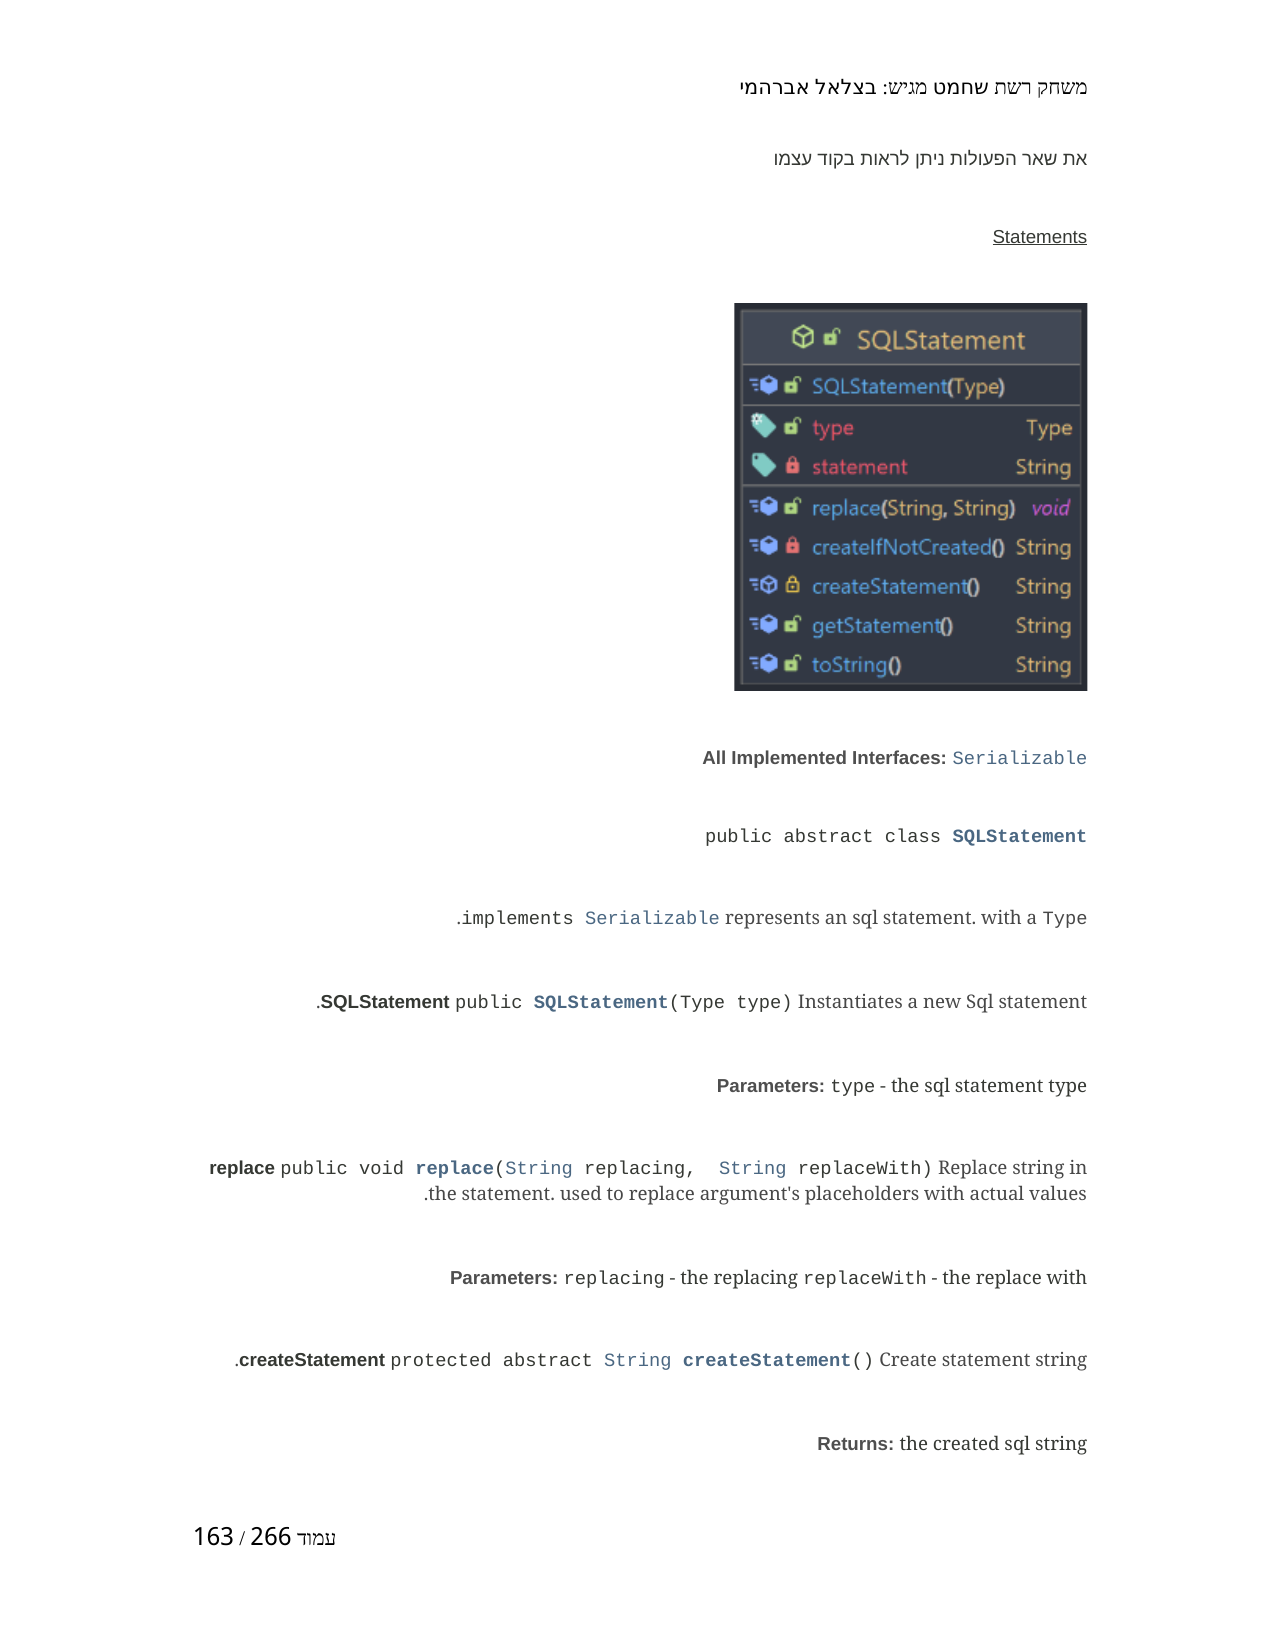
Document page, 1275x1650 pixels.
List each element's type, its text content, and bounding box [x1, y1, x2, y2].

text All Implemented Interfaces: Serializable [187, 747, 1087, 770]
text public abstract class SQLStatement [187, 827, 1087, 848]
text את שאר הפעולות ניתן לראות בקוד עצמו [187, 148, 1087, 169]
text Parameters: type - the sql statement type [187, 1072, 1087, 1098]
text Statements [187, 226, 1087, 247]
text Parameters: replacing - the replacing replaceWith - the replace with [187, 1264, 1087, 1290]
text replace public void replace​(String replacing, String replaceWith) Replace string in the statement. used to replace argument's placeholders with actual values. [187, 1154, 1087, 1208]
picture [734, 303, 1088, 691]
text createStatement protected abstract String createStatement() Create statement string. [187, 1346, 1087, 1374]
text SQLStatement public SQLStatement​(Type type) Instantiates a new Sql statement. [187, 988, 1087, 1016]
text implements Serializable represents an sql statement. with a Type. [187, 904, 1087, 932]
text Returns: the created sql string [187, 1430, 1087, 1456]
